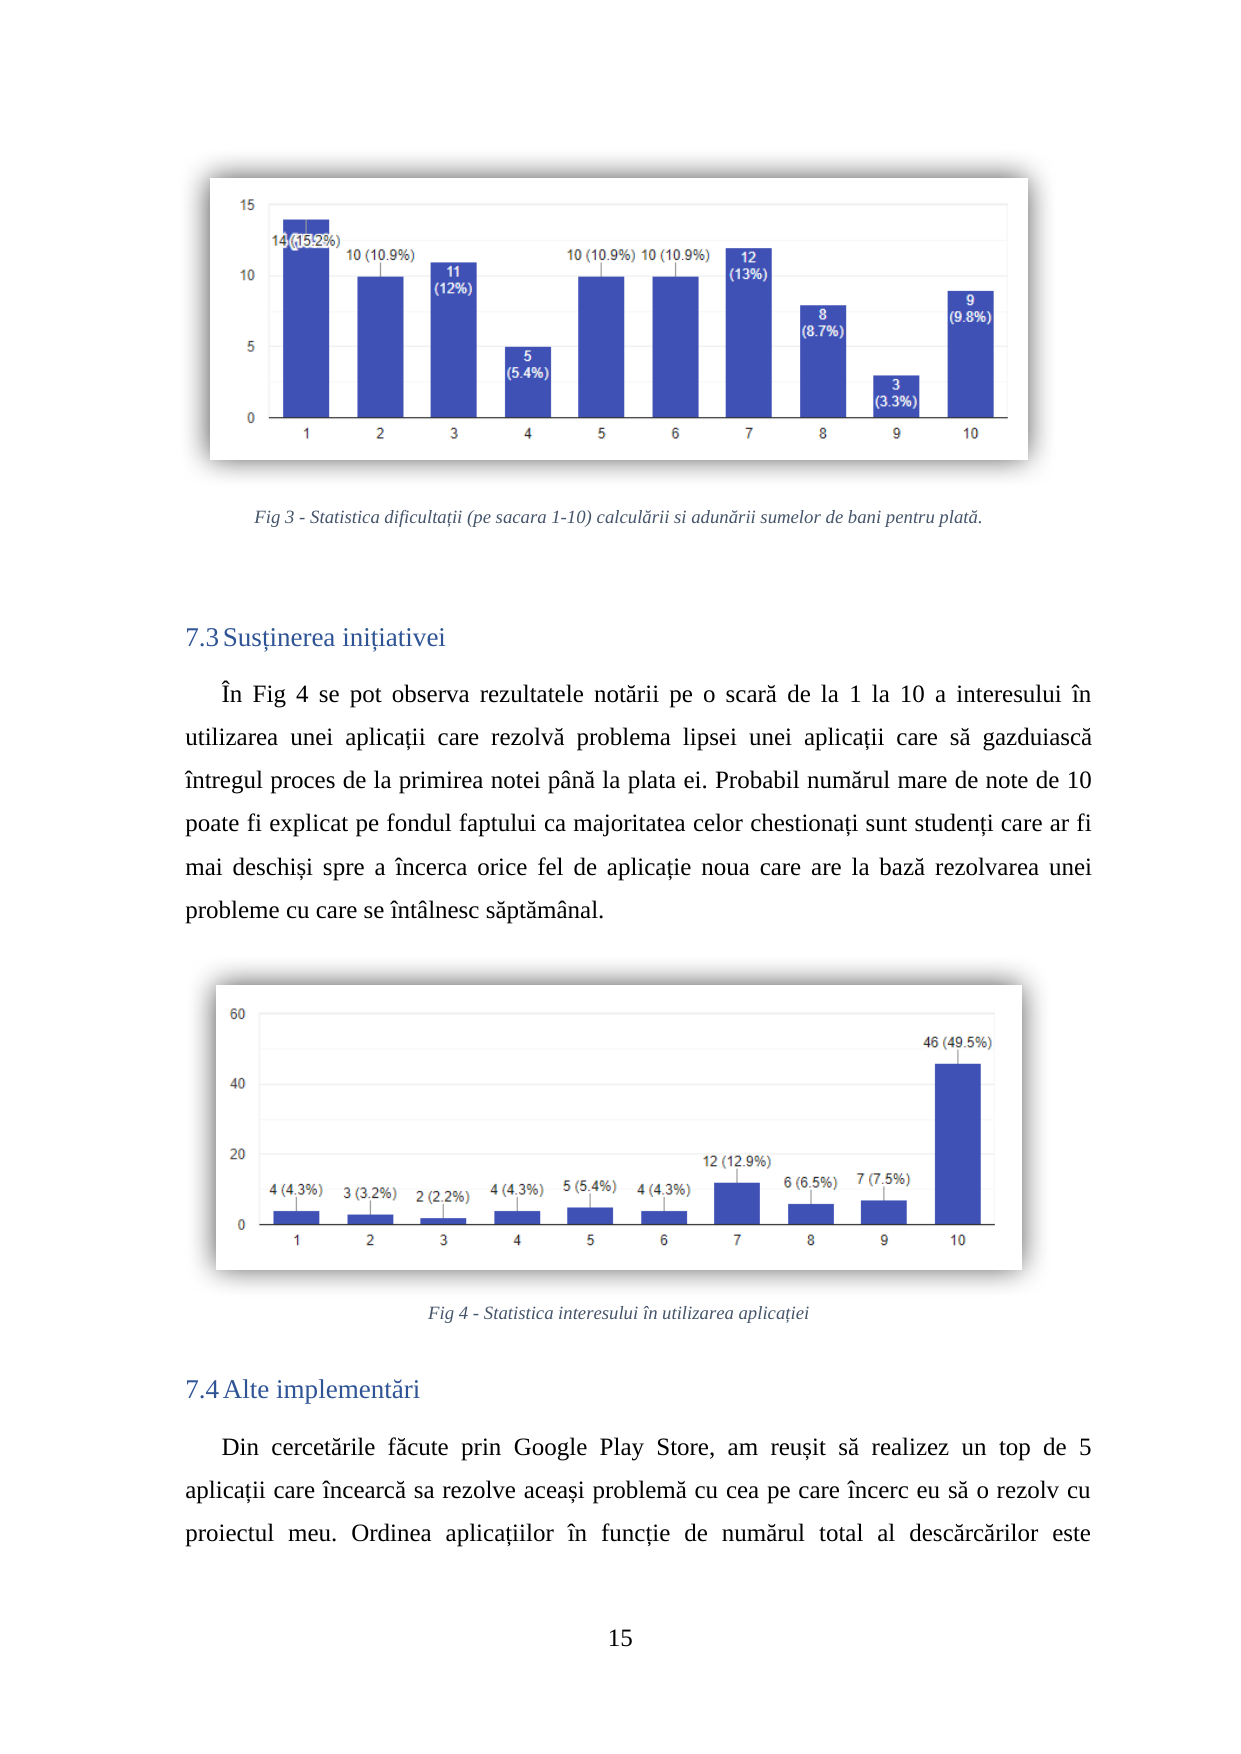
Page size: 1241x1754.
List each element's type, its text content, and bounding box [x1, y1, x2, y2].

subtitle Susținerea inițiativei [185, 621, 1093, 652]
picture [210, 178, 1028, 460]
subtitle Alte implementări [185, 1373, 1093, 1404]
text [185, 1432, 1093, 1547]
picture [216, 985, 1022, 1270]
text În Fig 4 se pot observa rezultatele notării pe o scară de la 1 la 10 a interesului în utilizarea unei aplicații care rezolvă problema lipsei unei aplicații care să gazduiască întregul proces de la primirea notei până la plata ei. Probabil numărul mare de note de 10 poate fi explicat pe fondul faptului ca majoritatea celor chestionați sunt studenți care ar fi mai deschiși spre a încerca orice fel de aplicație noua care are la bază rezolvarea unei probleme cu care se întâlnesc săptămânal. [185, 679, 1093, 923]
table_header Fig 3 - Statistica dificultații (pe sacara 1-10) calculării si adunării sumelor de bani pentru plată. [148, 148, 1092, 548]
table_header Fig 4 - Statistica interesului în utilizarea aplicației [148, 955, 1092, 1344]
